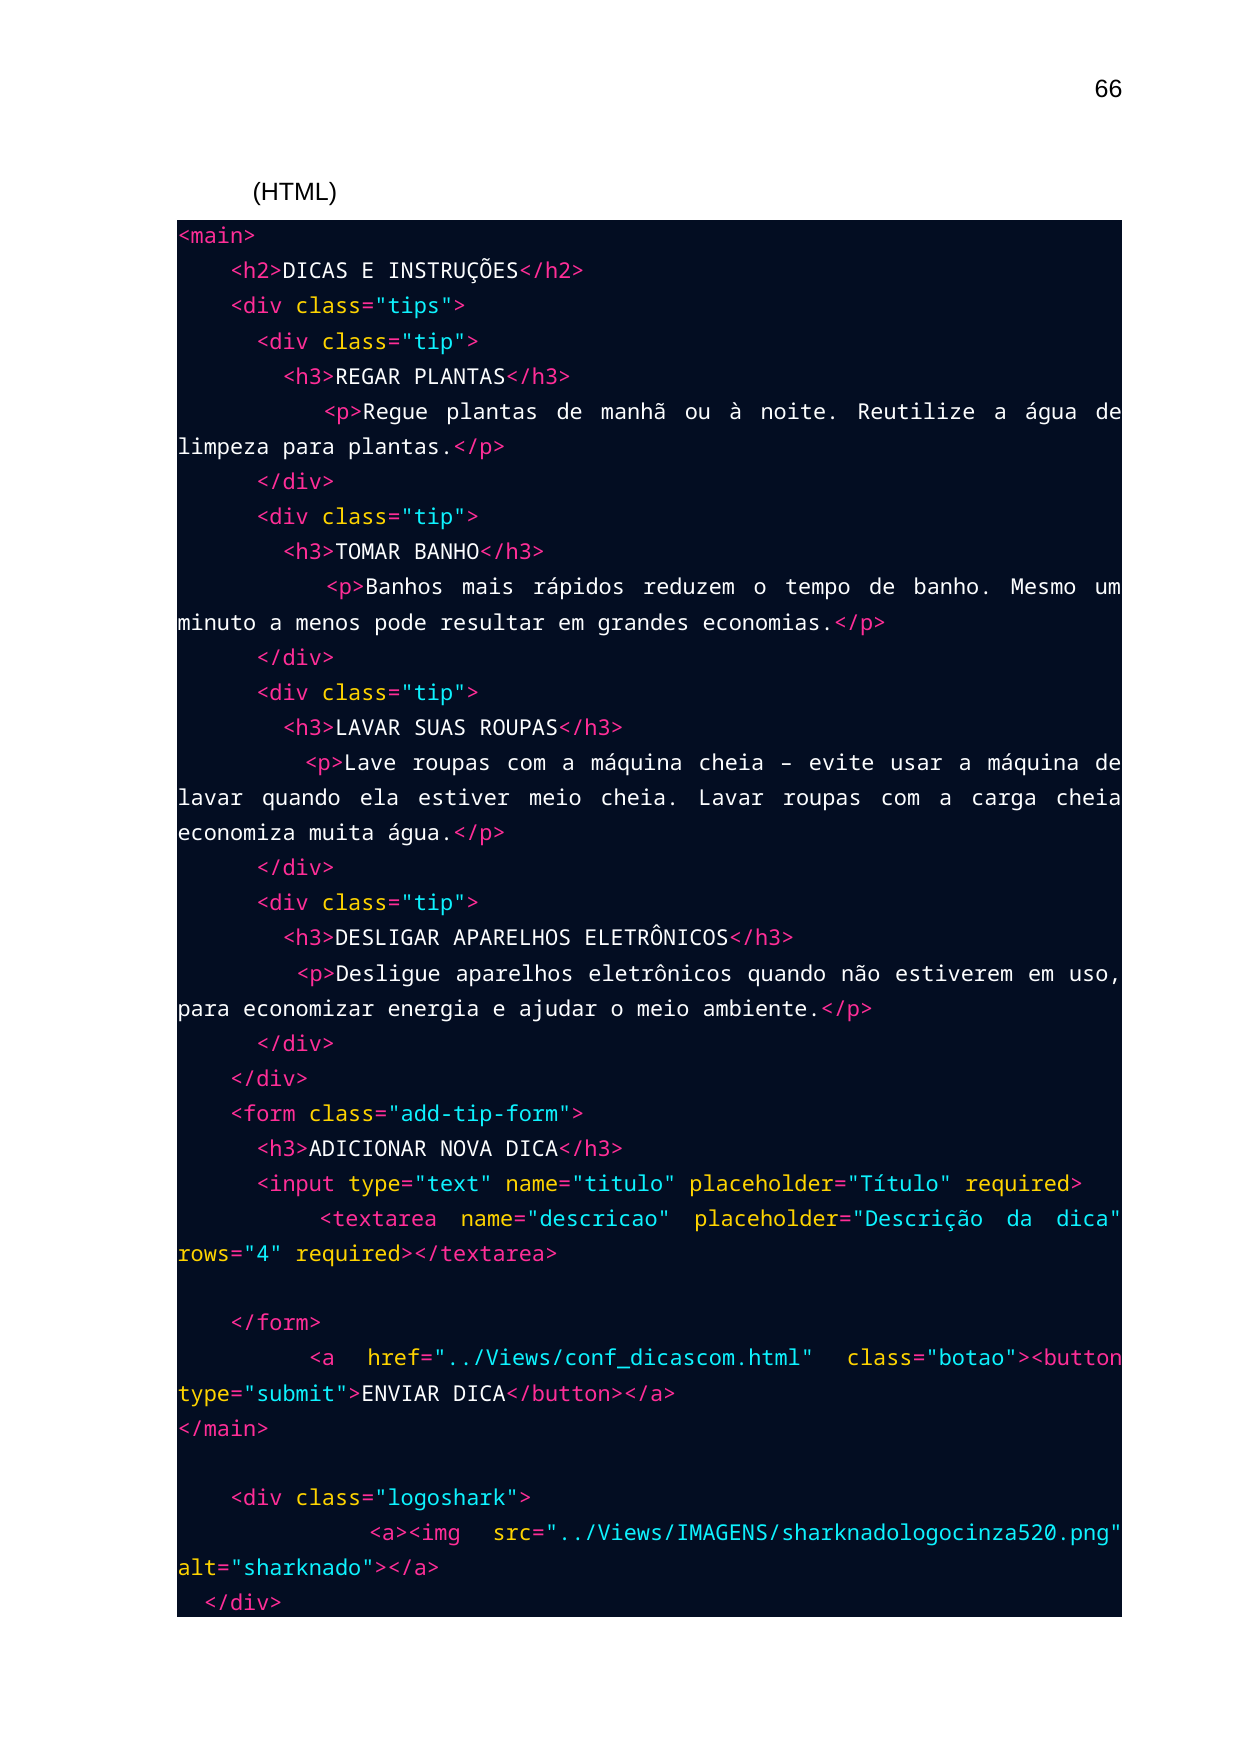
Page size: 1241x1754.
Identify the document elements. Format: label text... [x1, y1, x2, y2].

text <div class="tip"> [177, 501, 1122, 531]
text <h3>LAVAR SUAS ROUPAS</h3> [177, 712, 1122, 742]
text <h3>DESLIGAR APARELHOS ELETRÔNICOS</h3> [177, 922, 1122, 952]
text <div class="tip"> [177, 326, 1122, 355]
text <input type="text" name="titulo" placeholder="Título" required> [177, 1168, 1122, 1198]
text <div class="tip"> [177, 887, 1122, 917]
text </div> [177, 1587, 1122, 1617]
text <textarea name="descricao" placeholder="Descrição da dica" rows="4" required></textarea> [177, 1203, 1122, 1268]
text <a href="../Views/conf_dicascom.html" class="botao"><button type="submit">ENVIAR DICA</button></a> [177, 1342, 1122, 1407]
text </form> [177, 1307, 1122, 1337]
text <h3>ADICIONAR NOVA DICA</h3> [177, 1133, 1122, 1163]
text (HTML) [252, 177, 1122, 206]
text <p>Desligue aparelhos eletrônicos quando não estiverem em uso, para economizar energia e ajudar o meio ambiente.</p> [177, 957, 1122, 1022]
text <h2>DICAS E INSTRUÇÕES</h2> [177, 255, 1122, 285]
text <a><img src="../Views/IMAGENS/sharknadologocinza520.png" alt="sharknado"></a> [177, 1517, 1122, 1582]
text <div class="tip"> [177, 677, 1122, 706]
text </div> [177, 642, 1122, 671]
text <div class="tips"> [177, 291, 1122, 320]
text <p>Banhos mais rápidos reduzem o tempo de banho. Mesmo um minuto a menos pode resultar em grandes economias.</p> [177, 571, 1122, 636]
text </main> [177, 1413, 1122, 1442]
text <form class="add-tip-form"> [177, 1098, 1122, 1128]
text <h3>TOMAR BANHO</h3> [177, 536, 1122, 566]
text <p>Regue plantas de manhã ou à noite. Reutilize a água de limpeza para plantas.</p> [177, 396, 1122, 461]
text <h3>REGAR PLANTAS</h3> [177, 361, 1122, 391]
text </div> [177, 852, 1122, 882]
text </div> [177, 1063, 1122, 1093]
text <p>Lave roupas com a máquina cheia – evite usar a máquina de lavar quando ela estiver meio cheia. Lavar roupas com a carga cheia economiza muita água.</p> [177, 747, 1122, 847]
text </div> [177, 466, 1122, 496]
text <main> [177, 220, 1122, 250]
text <div class="logoshark"> [177, 1482, 1122, 1511]
text </div> [177, 1028, 1122, 1057]
